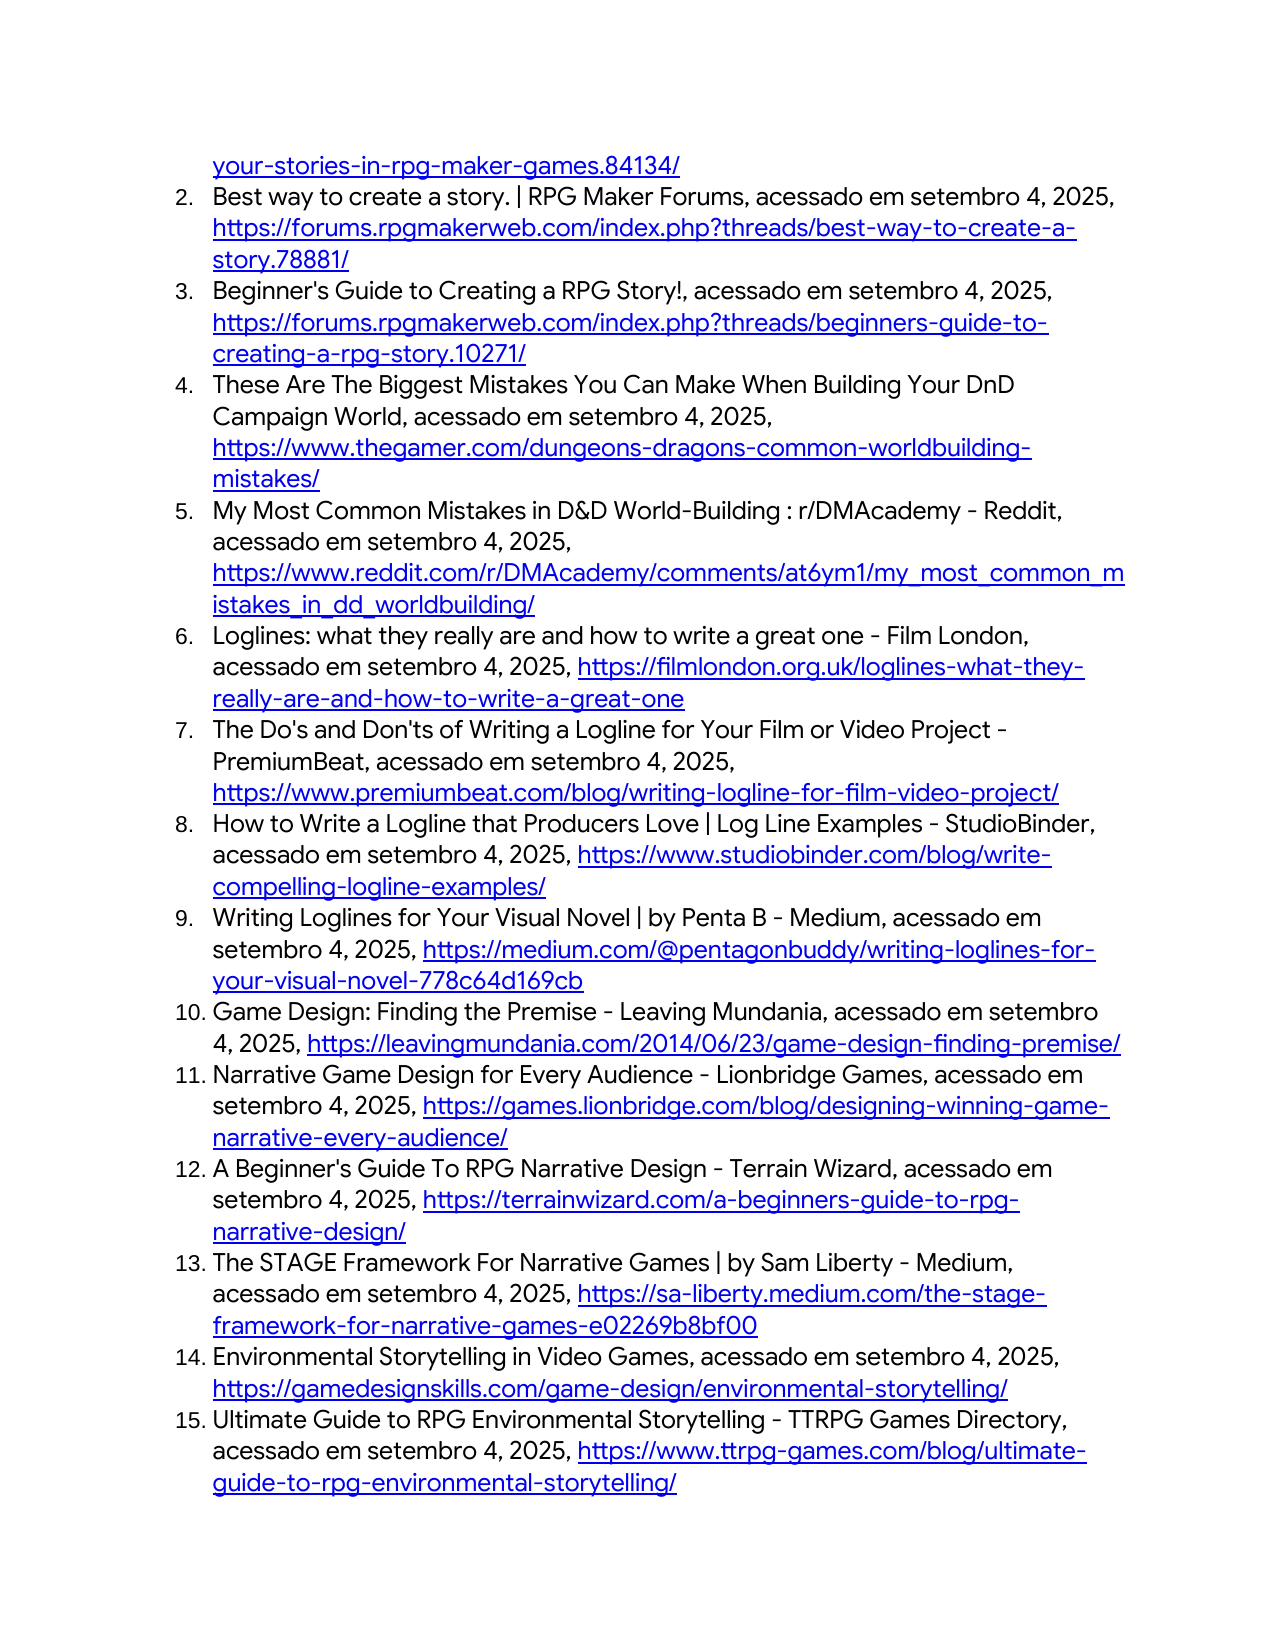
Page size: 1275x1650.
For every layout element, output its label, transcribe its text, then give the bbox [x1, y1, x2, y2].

list The STAGE Framework For Narrative Games | by Sam Liberty - Medium, acessado em setembro 4, 2025, https://sa-liberty.medium.com/the-stage-framework-for-narrative-games-e02269b8bf00 [175, 1247, 1125, 1341]
list Ultimate Guide to RPG Environmental Storytelling - TTRPG Games Directory, acessado em setembro 4, 2025, https://www.ttrpg-games.com/blog/ultimate-guide-to-rpg-environmental-storytelling/ [175, 1404, 1125, 1498]
list Game Design: Finding the Premise - Leaving Mundania, acessado em setembro 4, 2025, https://leavingmundania.com/2014/06/23/game-design-finding-premise/ [175, 997, 1125, 1059]
list My Most Common Mistakes in D&D World-Building : r/DMAcademy - Reddit, acessado em setembro 4, 2025, https://www.reddit.com/r/DMAcademy/comments/at6ym1/my_most_common_mistakes_in_dd_worldbuilding/ [175, 495, 1125, 620]
list Writing Loglines for Your Visual Novel | by Penta B - Medium, acessado em setembro 4, 2025, https://medium.com/@pentagonbuddy/writing-loglines-for-your-visual-novel-778c64d169cb [175, 902, 1125, 997]
list These Are The Biggest Mistakes You Can Make When Building Your DnD Campaign World, acessado em setembro 4, 2025, https://www.thegamer.com/dungeons-dragons-common-worldbuilding-mistakes/ [175, 369, 1125, 495]
list How to Write a Logline that Producers Love | Log Line Examples - StudioBinder, acessado em setembro 4, 2025, https://www.studiobinder.com/blog/write-compelling-logline-examples/ [175, 808, 1125, 902]
list Narrative Game Design for Every Audience - Lionbridge Games, acessado em setembro 4, 2025, https://games.lionbridge.com/blog/designing-winning-game-narrative-every-audience/ [175, 1059, 1125, 1153]
list A Beginner's Guide To RPG Narrative Design - Terrain Wizard, acessado em setembro 4, 2025, https://terrainwizard.com/a-beginners-guide-to-rpg-narrative-design/ [175, 1153, 1125, 1247]
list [175, 150, 1125, 181]
list Beginner's Guide to Creating a RPG Story!, acessado em setembro 4, 2025, https://forums.rpgmakerweb.com/index.php?threads/beginners-guide-to-creating-a-rpg-story.10271/ [175, 275, 1125, 369]
list Loglines: what they really are and how to write a great one - Film London, acessado em setembro 4, 2025, https://filmlondon.org.uk/loglines-what-they-really-are-and-how-to-write-a-great-one [175, 620, 1125, 714]
list Environmental Storytelling in Video Games, acessado em setembro 4, 2025, https://gamedesignskills.com/game-design/environmental-storytelling/ [175, 1341, 1125, 1404]
list Best way to create a story. | RPG Maker Forums, acessado em setembro 4, 2025, https://forums.rpgmakerweb.com/index.php?threads/best-way-to-create-a-story.78881/ [175, 181, 1125, 275]
list The Do's and Don'ts of Writing a Logline for Your Film or Video Project - PremiumBeat, acessado em setembro 4, 2025, https://www.premiumbeat.com/blog/writing-logline-for-film-video-project/ [175, 714, 1125, 808]
